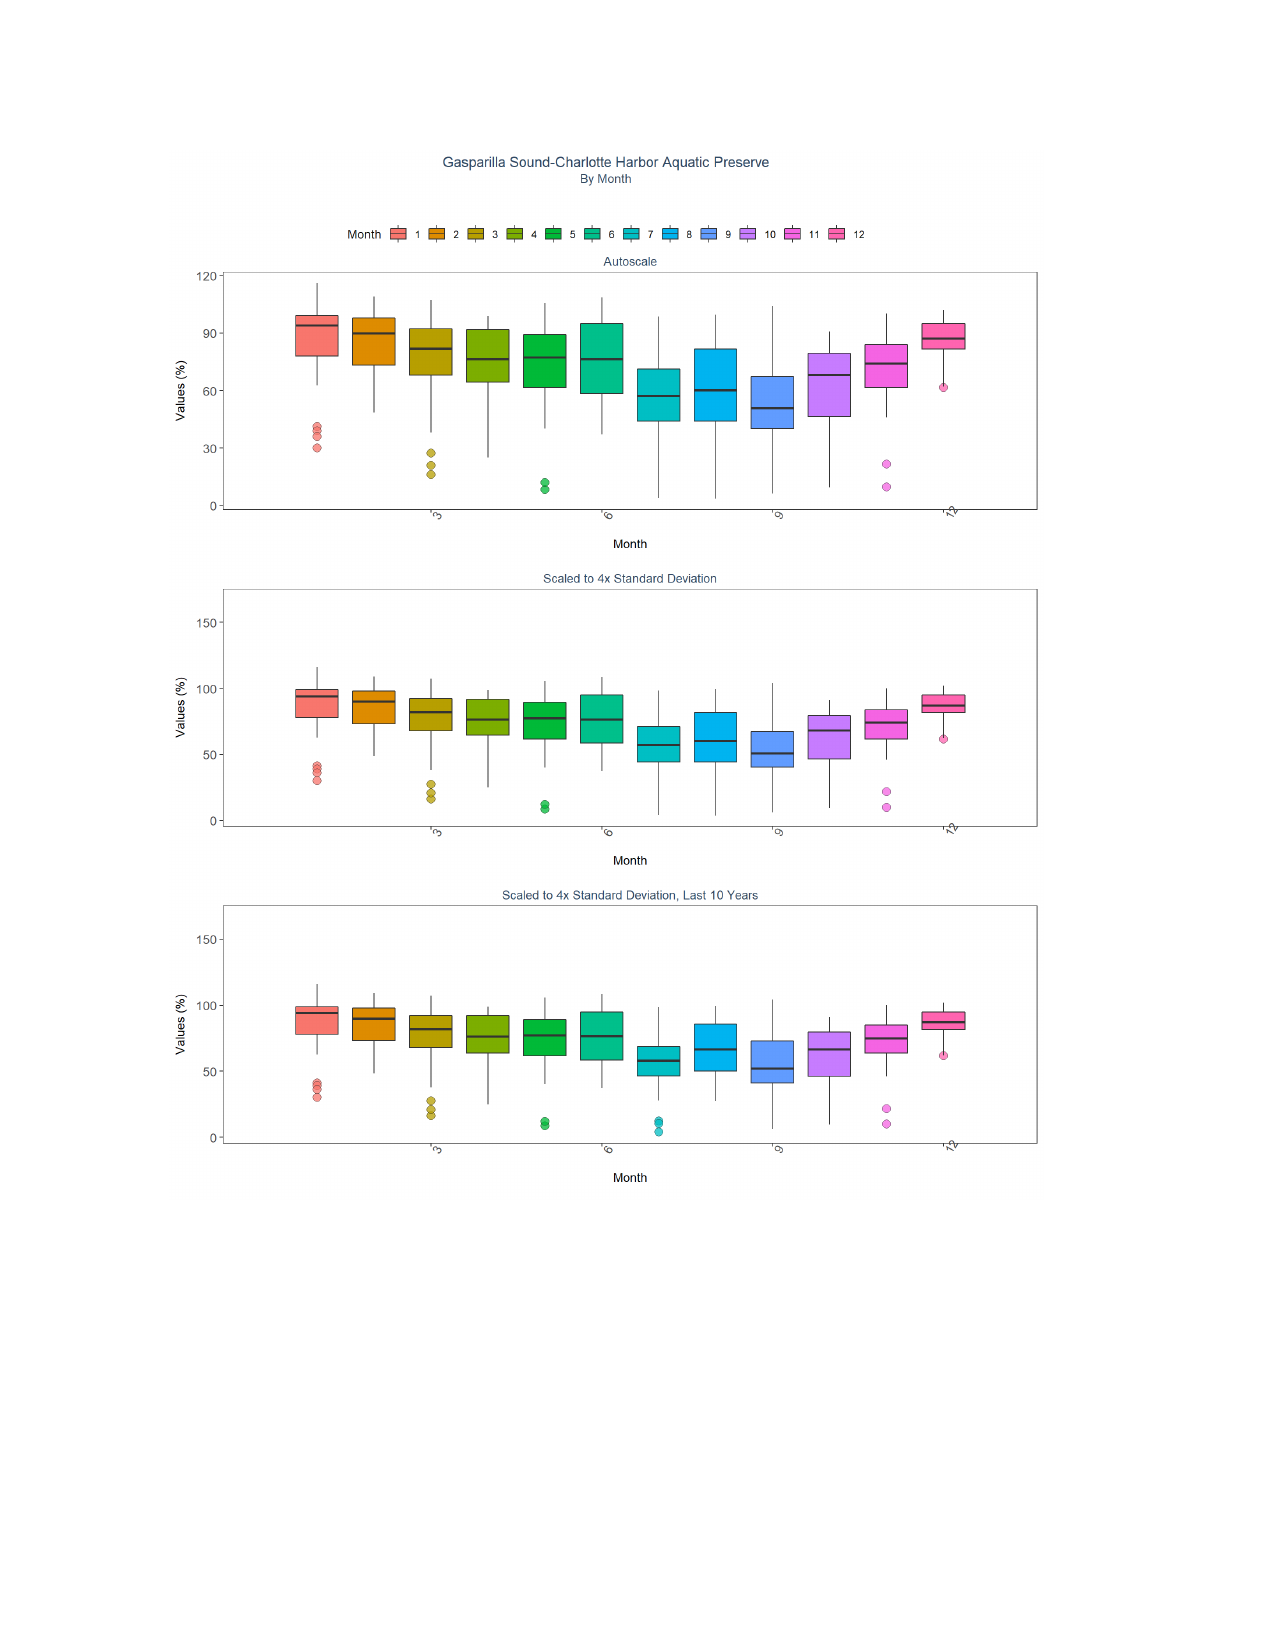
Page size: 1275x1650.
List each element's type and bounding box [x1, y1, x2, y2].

picture [168, 150, 1044, 1200]
